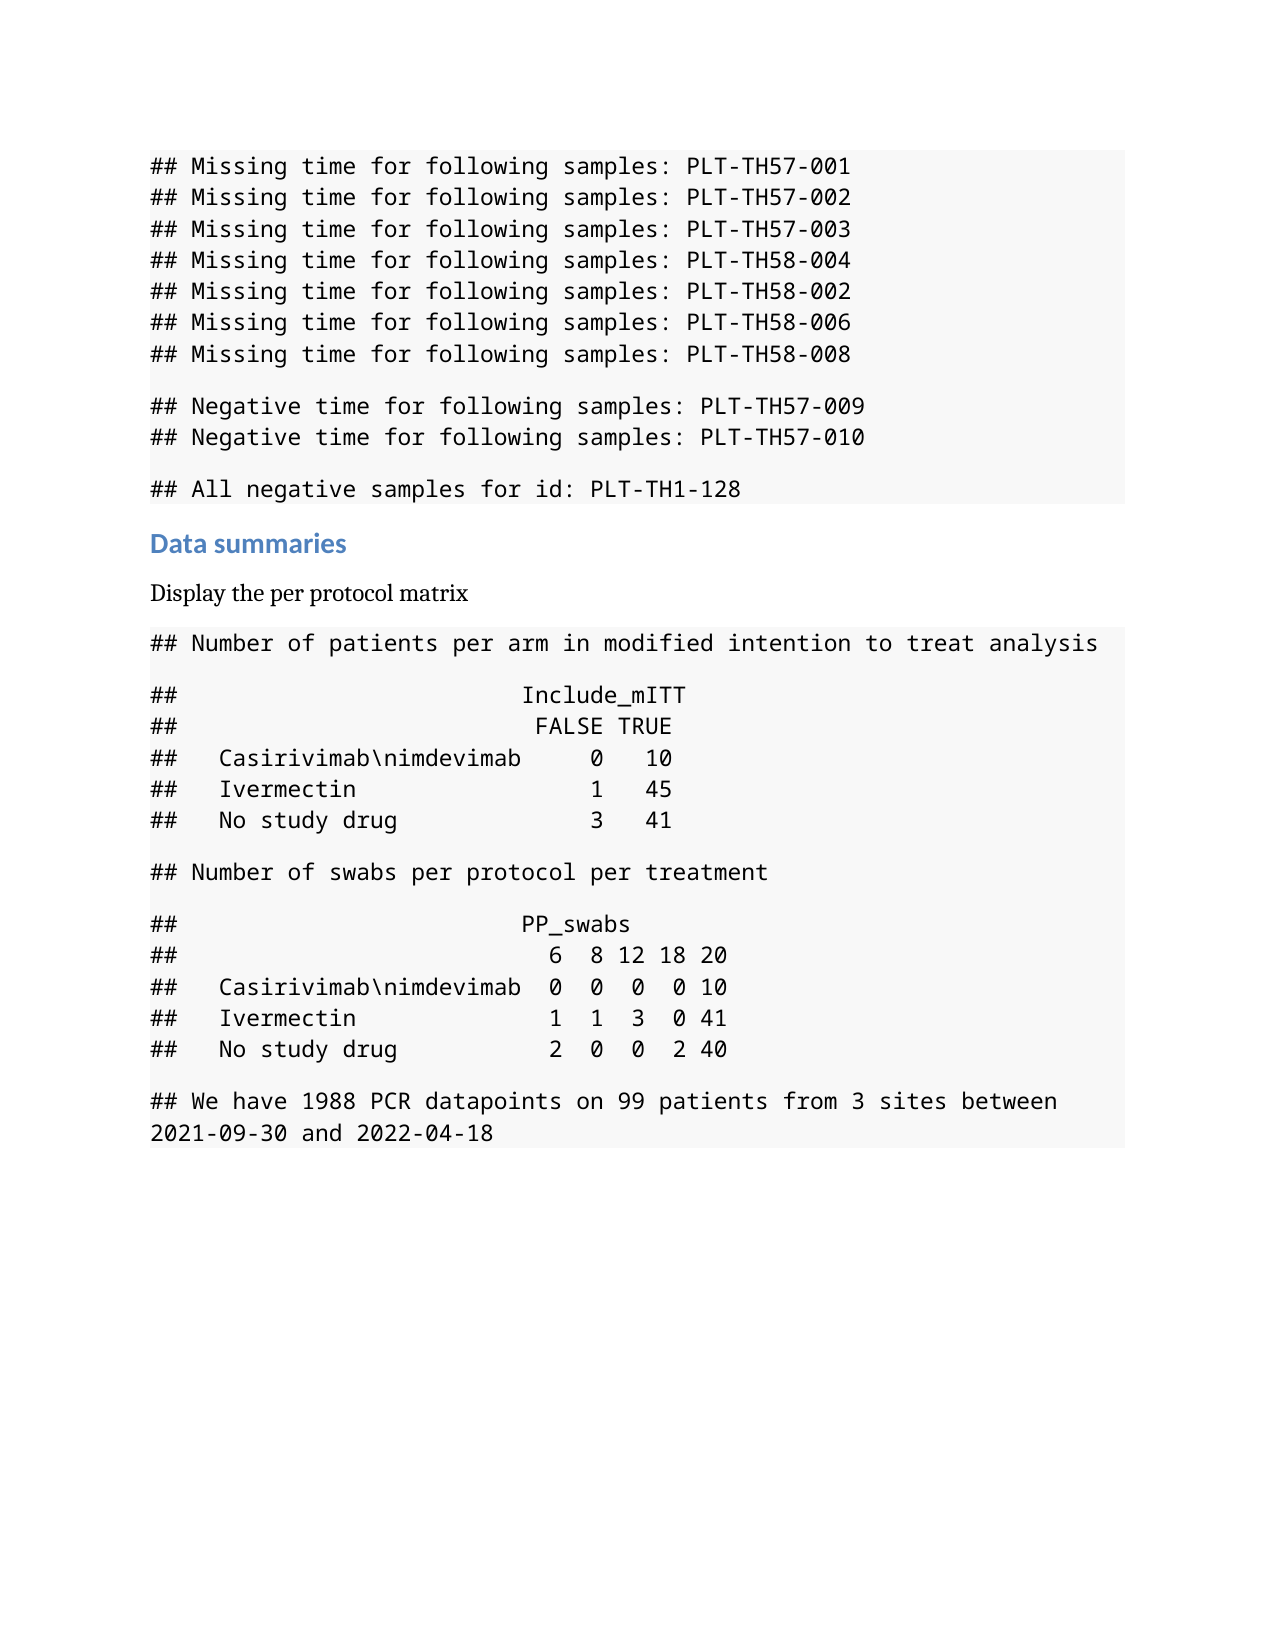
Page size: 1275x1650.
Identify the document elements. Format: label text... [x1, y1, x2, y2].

text ## PP_swabs ## 6 8 12 18 20 ## Casirivimab\nimdevimab 0 0 0 0 10 ## Ivermectin 1 1 3 0 41 ## No study drug 2 0 0 2 40 [150, 908, 1125, 1064]
text ## We have 1988 PCR datapoints on 99 patients from 3 sites between 2021-09-30 and 2022-04-18 [150, 1085, 1125, 1148]
text ## Include_mITT ## FALSE TRUE ## Casirivimab\nimdevimab 0 10 ## Ivermectin 1 45 ## No study drug 3 41 [150, 679, 1125, 835]
text Display the per protocol matrix [150, 579, 1125, 608]
text ## Missing time for following samples: PLT-TH57-001 ## Missing time for following samples: PLT-TH57-002 ## Missing time for following samples: PLT-TH57-003 ## Missing time for following samples: PLT-TH58-004 ## Missing time for following samples: PLT-TH58-002 ## Missing time for following samples: PLT-TH58-006 ## Missing time for following samples: PLT-TH58-008 [150, 150, 1125, 369]
text ## Negative time for following samples: PLT-TH57-009 ## Negative time for following samples: PLT-TH57-010 [150, 389, 1125, 452]
text ## Number of patients per arm in modified intention to treat analysis [150, 627, 1125, 658]
text ## All negative samples for id: PLT-TH1-128 [150, 473, 1125, 504]
text ## Number of swabs per protocol per treatment [150, 856, 1125, 887]
subtitle Data summaries [150, 525, 1125, 561]
